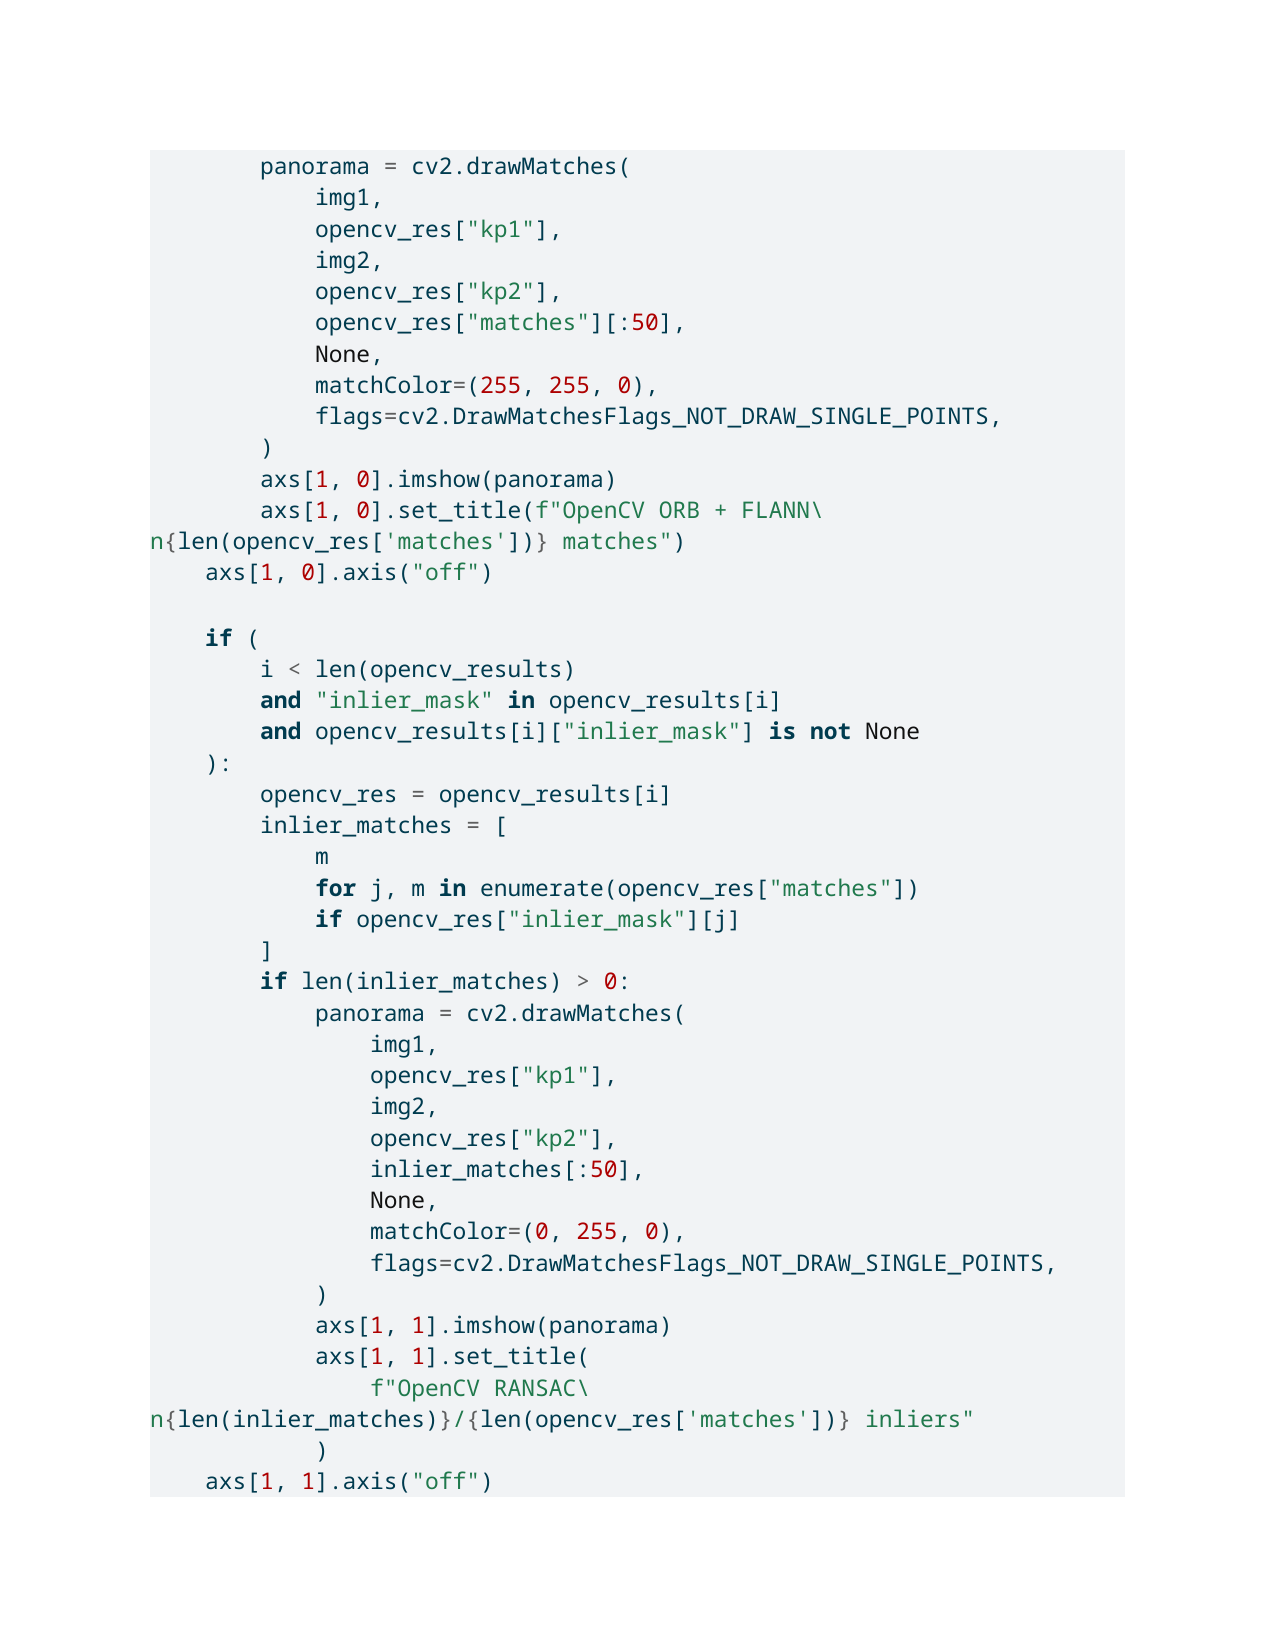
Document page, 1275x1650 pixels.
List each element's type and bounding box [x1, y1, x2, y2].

text [150, 150, 1125, 1497]
